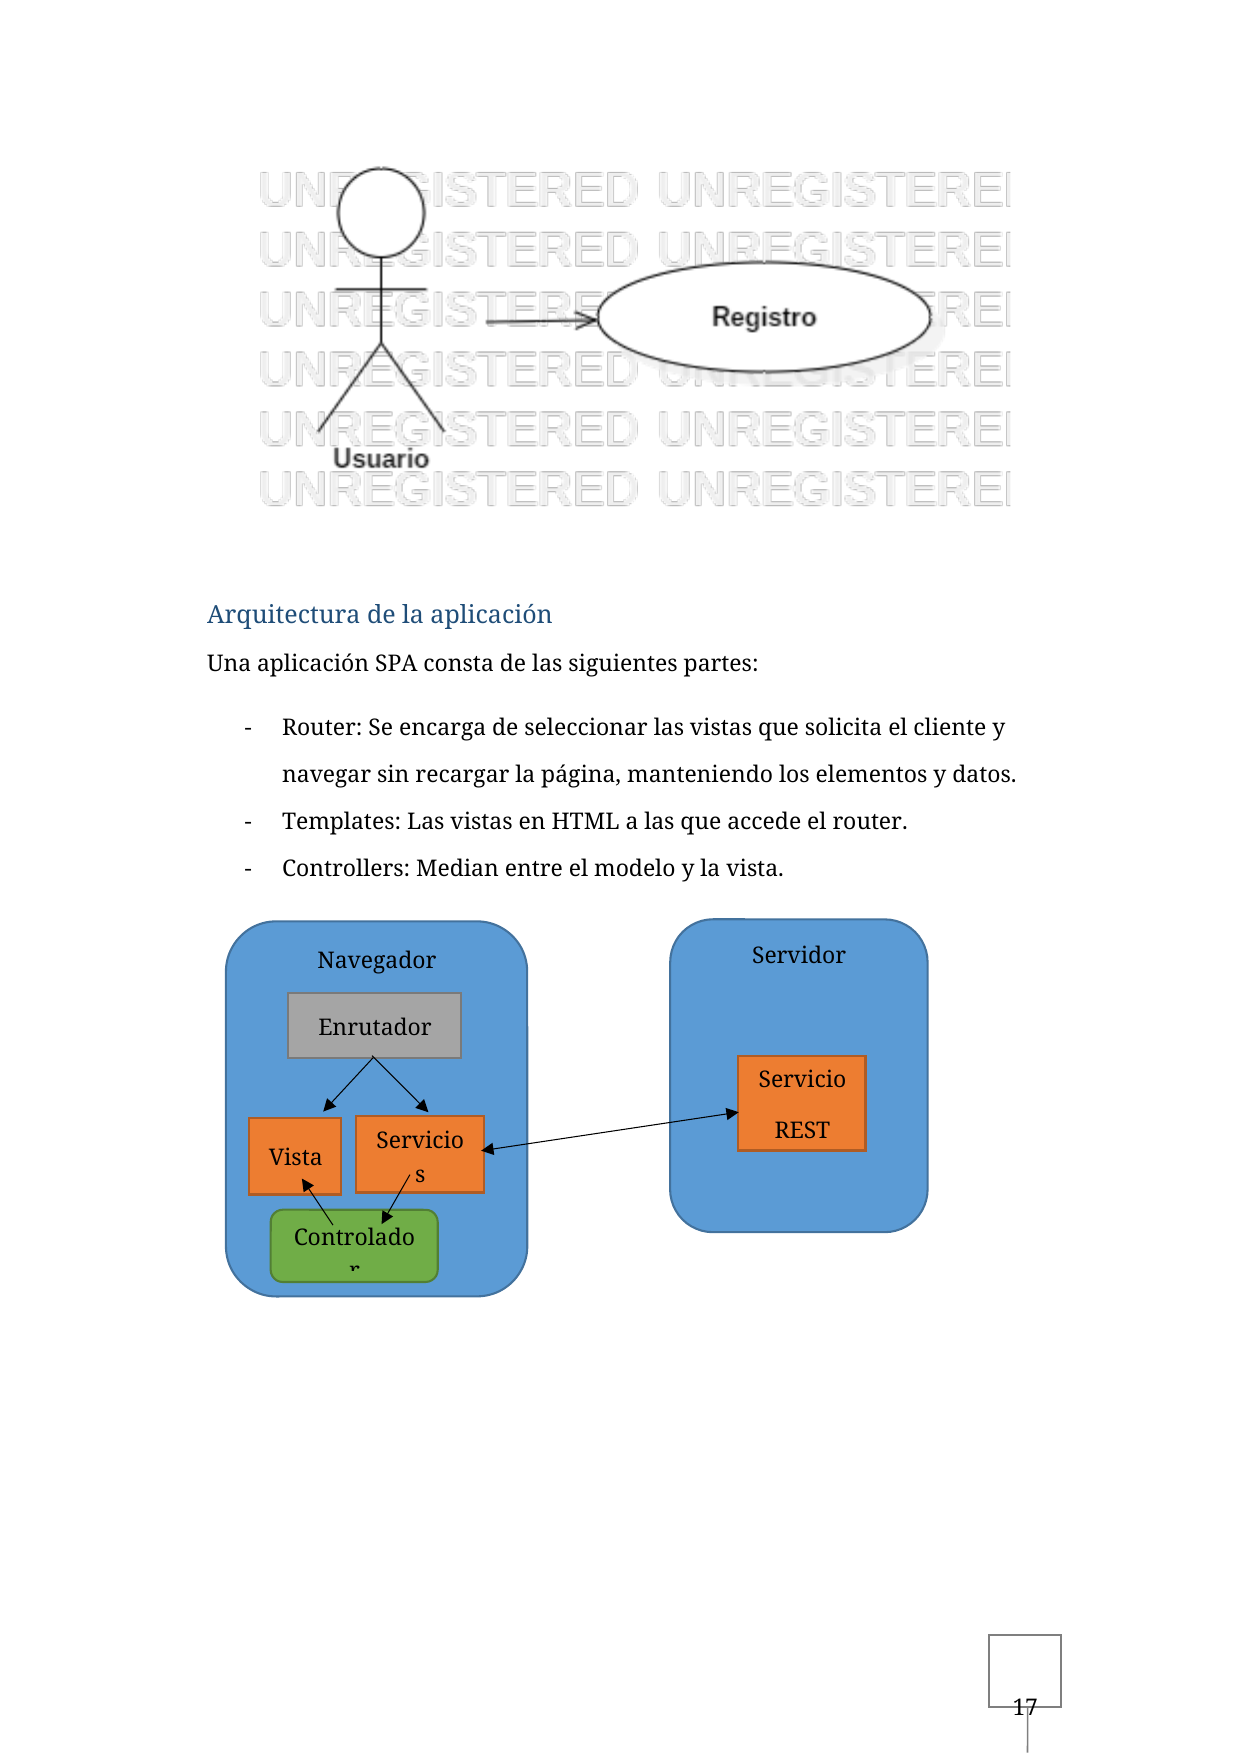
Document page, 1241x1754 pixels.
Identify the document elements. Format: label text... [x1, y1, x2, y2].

list Templates: Las vistas en HTML a las que accede el router. [244, 805, 1063, 836]
list Router: Se encarga de seleccionar las vistas que solicita el cliente y navegar sin recargar la página, manteniendo los elementos y datos. [244, 711, 1063, 789]
list Controllers: Median entre el modelo y la vista. [244, 852, 1063, 883]
text Una aplicación SPA consta de las siguientes partes: [207, 647, 1063, 679]
subtitle Arquitectura de la aplicación [207, 596, 1063, 630]
picture [259, 147, 1011, 564]
